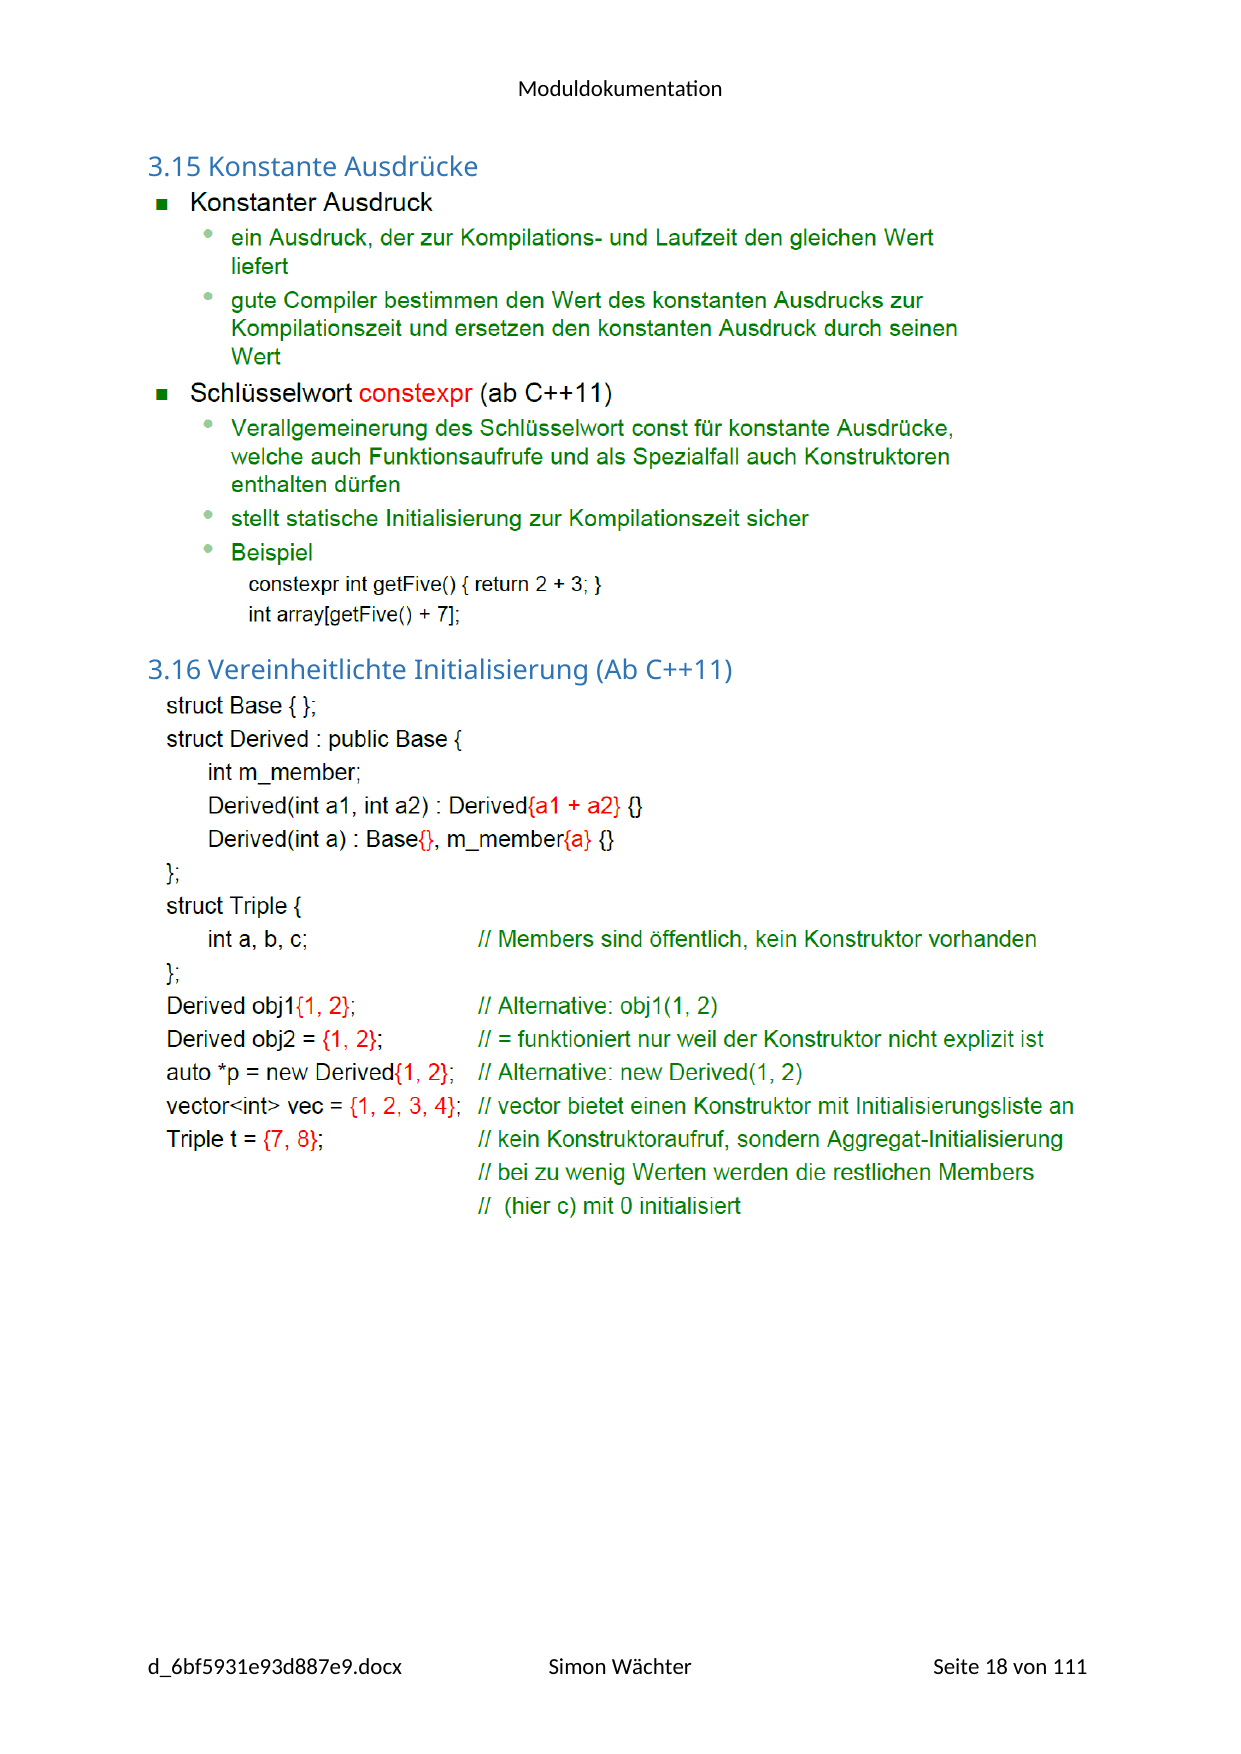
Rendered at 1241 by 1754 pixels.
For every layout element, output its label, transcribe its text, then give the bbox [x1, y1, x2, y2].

subtitle Konstante Ausdrücke [148, 148, 1093, 184]
subtitle Vereinheitlichte Initialisierung (Ab C++11) [148, 651, 1093, 688]
picture [147, 187, 986, 632]
picture [147, 690, 1093, 1227]
